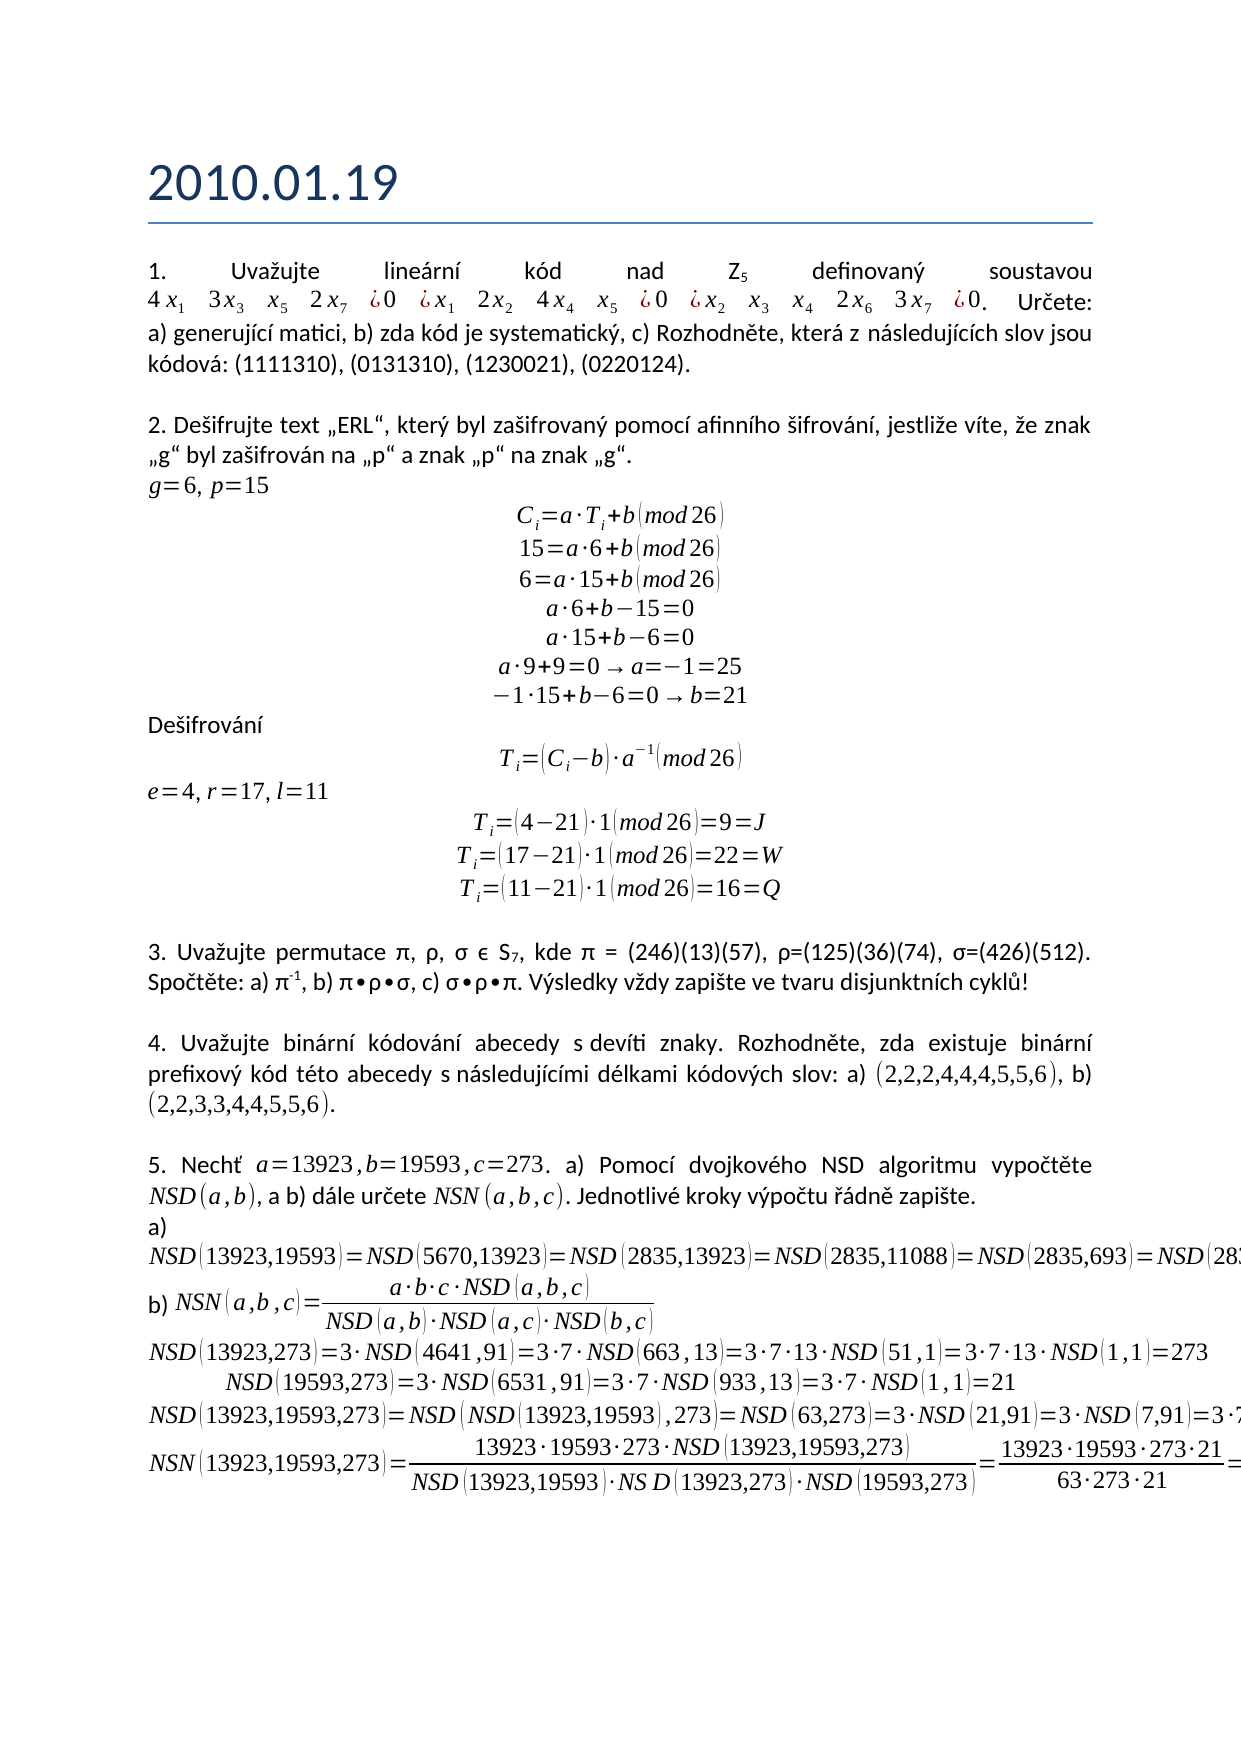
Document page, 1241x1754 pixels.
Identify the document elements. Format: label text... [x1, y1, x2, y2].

text a) [148, 1211, 1093, 1272]
text Dešifrování [148, 709, 1093, 740]
text , [148, 470, 1093, 500]
text 5. Nechť . a) Pomocí dvojkového NSD algoritmu vypočtěte , a b) dále určete . Jednotlivé kroky výpočtu řádně zapište. [148, 1150, 1093, 1211]
title 2010.01.19 [148, 148, 1093, 222]
text 3. Uvažujte permutace π, ρ, σ ϵ S7, kde π = (246)(13)(57), ρ=(125)(36)(74), σ=(426)(512). Spočtěte: a) π-1, b) π∙ρ∙σ, c) σ∙ρ∙π. Výsledky vždy zapište ve tvaru disjunktních cyklů! [148, 936, 1093, 997]
text 4. Uvažujte binární kódování abecedy s devíti znaky. Rozhodněte, zda existuje binární prefixový kód této abecedy s následujícími délkami kódových slov: a) , b) . [148, 1028, 1093, 1119]
text 2. Dešifrujte text „ERL“, který byl zašifrovaný pomocí afinního šifrování, jestliže víte, že znak „g“ byl zašifrován na „p“ a znak „p“ na znak „g“. [148, 409, 1093, 470]
text b) [148, 1272, 1093, 1337]
text 1. Uvažujte lineární kód nad Z5 definovaný soustavou . Určete: a) generující matici, b) zda kód je systematický, c) Rozhodněte, která z následujících slov jsou kódová: (1111310), (0131310), (1230021), (0220124). [148, 255, 1093, 378]
text , , [148, 777, 1093, 807]
